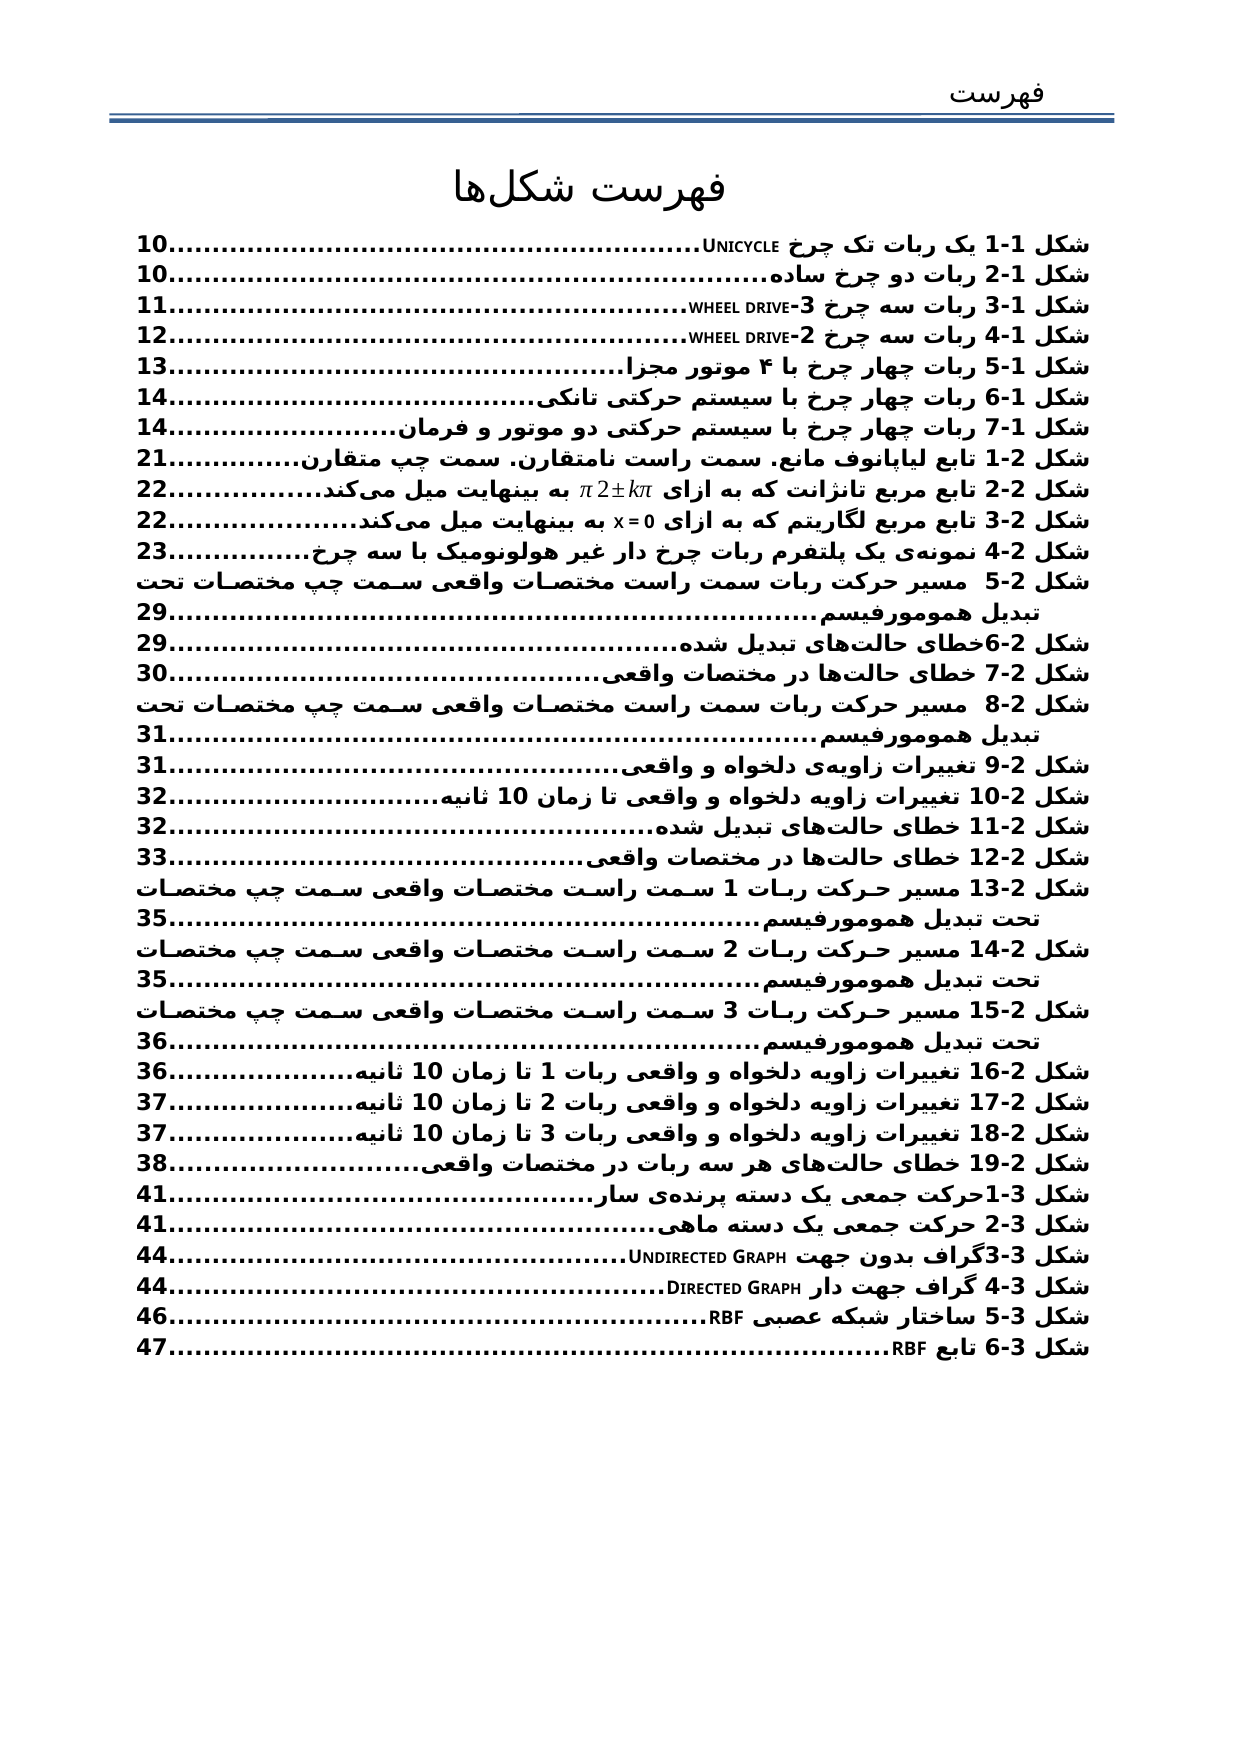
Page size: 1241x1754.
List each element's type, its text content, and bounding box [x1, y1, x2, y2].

text شکل ‏3-2 حرکت جمعی یک دسته ماهی 41 [135, 1212, 1090, 1238]
text شکل ‏2-15 مسیر حرکت ربات 3 سمت راست مختصات واقعی سمت چپ مختصات تحت تبدیل همومورفیسم 36 [135, 997, 1090, 1054]
text شکل ‏2-6خطای حالت‌های تبدیل شده 29 [135, 630, 1090, 656]
text شکل ‏1-5 ربات چهار چرخ با ۴ موتور مجزا 13 [135, 353, 1090, 380]
text شکل ‏3-5 ساختار شبکه عصبی RBF 46 [135, 1303, 1090, 1330]
text شکل ‏1-7 ربات چهار چرخ با سیستم حرکتی دو موتور و فرمان 14 [135, 414, 1090, 441]
text شکل ‏2-1 تابع لیاپانوف مانع. سمت راست نامتقارن. سمت چپ متقارن 21 [135, 445, 1090, 472]
text شکل ‏3-6 تابع RBF 47 [135, 1334, 1090, 1361]
text شکل ‏2-17 تغییرات زاویه دلخواه و واقعی ربات 2 تا زمان 10 ثانیه 37 [135, 1089, 1090, 1116]
text شکل ‏2-8 مسیر حرکت ربات سمت راست مختصات واقعی سمت چپ مختصات تحت تبدیل همومورفیسم 31 [135, 691, 1090, 748]
text شکل ‏3-3گراف بدون جهت Undirected Graph 44 [135, 1242, 1090, 1269]
text فهرست شکل‌ها [135, 162, 1090, 211]
text شکل ‏2-13 مسیر حرکت ربات 1 سمت راست مختصات واقعی سمت چپ مختصات تحت تبدیل همومورفیسم 35 [135, 875, 1090, 932]
text شکل ‏2-16 تغییرات زاویه دلخواه و واقعی ربات 1 تا زمان 10 ثانیه 36 [135, 1058, 1090, 1085]
text شکل ‏3-1حرکت جمعی یک دسته پرنده‌ی سار 41 [135, 1181, 1090, 1208]
text شکل ‏2-5 مسیر حرکت ربات سمت راست مختصات واقعی سمت چپ مختصات تحت تبدیل همومورفیسم 29 [135, 568, 1090, 626]
text شکل ‏2-3 تابع مربع لگاریتم که به ازای x = 0 به بینهایت میل می‌کند 22 [135, 507, 1090, 534]
text شکل ‏2-4 نمونه‌ی یک پلتفرم ربات چرخ دار غیر هولونومیک با سه چرخ 23 [135, 538, 1090, 564]
text شکل ‏2-9 تغییرات زاویه‌ی دلخواه و واقعی 31 [135, 752, 1090, 779]
text شکل ‏1-4 ربات سه چرخ 2-wheel drive 12 [135, 323, 1090, 349]
text شکل ‏2-11 خطای حالت‌های تبدیل شده 32 [135, 813, 1090, 840]
text شکل ‏1-3 ربات سه چرخ 3-wheel drive 11 [135, 292, 1090, 319]
text شکل ‏1-1 یک ربات تک چرخ Unicycle 10 [135, 231, 1090, 257]
text شکل ‏2-2 تابع مربع تانژانت که به ازای به بینهایت میل می‌کند 22 [135, 476, 1090, 503]
text شکل ‏1-6 ربات چهار چرخ با سیستم حرکتی تانکی 14 [135, 384, 1090, 411]
text شکل ‏1-2 ربات دو چرخ ساده 10 [135, 261, 1090, 288]
text شکل ‏2-18 تغییرات زاویه دلخواه و واقعی ربات 3 تا زمان 10 ثانیه 37 [135, 1120, 1090, 1146]
text شکل ‏2-10 تغییرات زاویه دلخواه و واقعی تا زمان 10 ثانیه 32 [135, 783, 1090, 809]
text شکل ‏3-4 گراف جهت دار Directed Graph 44 [135, 1273, 1090, 1299]
text شکل ‏2-19 خطای حالت‌های هر سه ربات در مختصات واقعی 38 [135, 1150, 1090, 1177]
text شکل ‏2-14 مسیر حرکت ربات 2 سمت راست مختصات واقعی سمت چپ مختصات تحت تبدیل همومورفیسم 35 [135, 936, 1090, 993]
text شکل ‏2-12 خطای حالت‌ها در مختصات واقعی 33 [135, 844, 1090, 871]
text شکل ‏2-7 خطای حالت‌ها در مختصات واقعی 30 [135, 660, 1090, 687]
